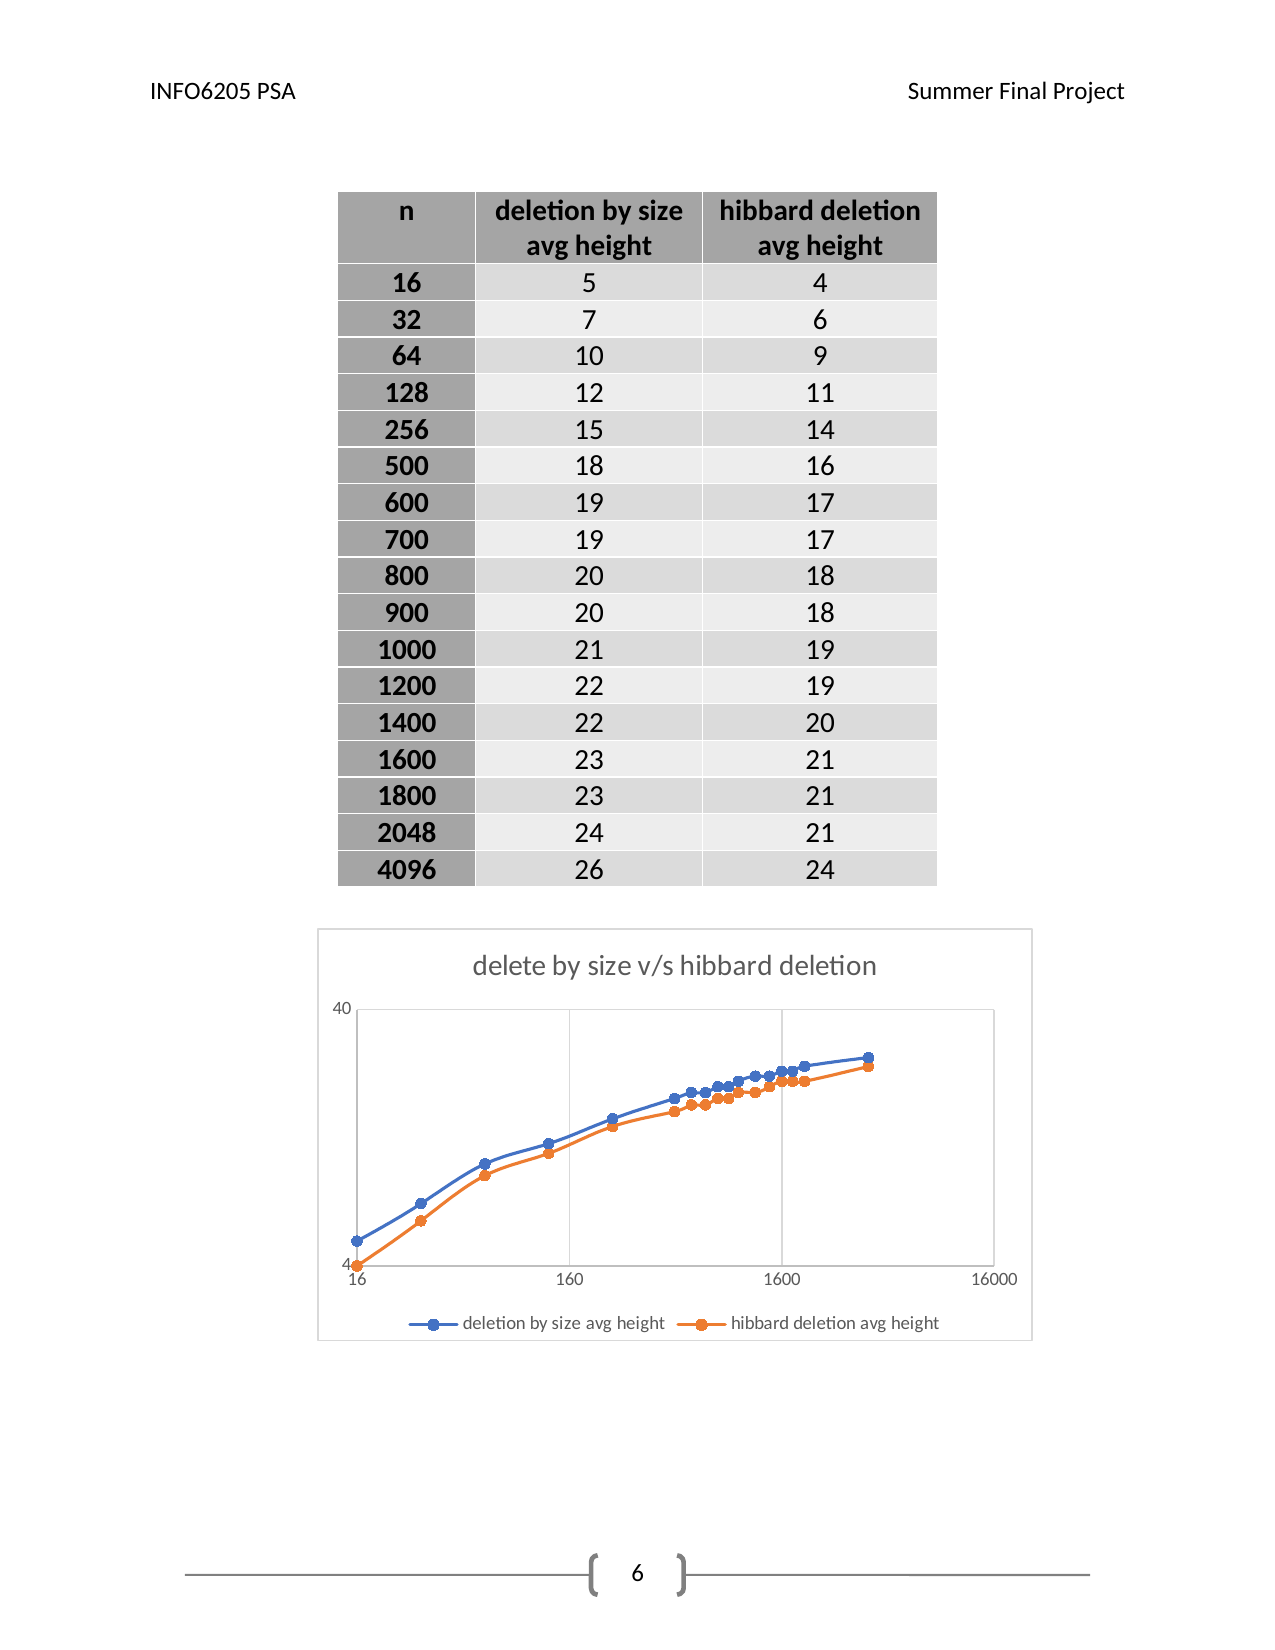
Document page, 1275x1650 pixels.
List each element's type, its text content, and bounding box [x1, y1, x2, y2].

table_cell 1800 [338, 778, 475, 813]
table_cell 26 [476, 851, 702, 886]
table_cell 4096 [338, 851, 475, 886]
table_cell 7 [476, 301, 702, 336]
table_cell 10 [476, 338, 702, 373]
table_cell 14 [703, 411, 937, 446]
table_cell 9 [703, 338, 937, 373]
table_cell 6 [703, 301, 937, 336]
table_cell 18 [703, 558, 937, 593]
table_header n [338, 192, 475, 263]
table_cell 22 [476, 704, 702, 740]
table_cell 19 [476, 484, 702, 520]
table_cell 16 [703, 448, 937, 483]
table_cell 600 [338, 484, 475, 520]
table_cell 128 [338, 374, 475, 410]
table_cell 700 [338, 521, 475, 556]
table_cell 32 [338, 301, 475, 336]
table_cell 16 [338, 264, 475, 300]
table_cell 2048 [338, 814, 475, 850]
table_cell 15 [476, 411, 702, 446]
table_cell 800 [338, 558, 475, 593]
table_cell 900 [338, 594, 475, 630]
table_cell 19 [703, 631, 937, 666]
table_cell 20 [703, 704, 937, 740]
table_cell 20 [476, 558, 702, 593]
table_cell 21 [476, 631, 702, 666]
table_cell 24 [476, 814, 702, 850]
table_cell 19 [703, 668, 937, 703]
table_cell 1000 [338, 631, 475, 666]
table_cell 21 [703, 814, 937, 850]
table_cell 256 [338, 411, 475, 446]
table_header hibbard deletion avg height [703, 192, 937, 263]
table_cell 17 [703, 521, 937, 556]
table_cell 18 [476, 448, 702, 483]
table_cell 4 [703, 264, 937, 300]
table_cell 1600 [338, 741, 475, 776]
table_cell 1400 [338, 704, 475, 740]
table_cell 20 [476, 594, 702, 630]
table_cell 21 [703, 778, 937, 813]
table_cell 17 [703, 484, 937, 520]
table_cell 24 [703, 851, 937, 886]
table_cell 22 [476, 668, 702, 703]
table_cell 23 [476, 778, 702, 813]
table_cell 21 [703, 741, 937, 776]
table_cell 5 [476, 264, 702, 300]
table_cell 23 [476, 741, 702, 776]
table_cell 1200 [338, 668, 475, 703]
table_cell 12 [476, 374, 702, 410]
table_cell 11 [703, 374, 937, 410]
table_cell 64 [338, 338, 475, 373]
table_cell 19 [476, 521, 702, 556]
table_header deletion by size avg height [476, 192, 702, 263]
table_cell 500 [338, 448, 475, 483]
table_cell 18 [703, 594, 937, 630]
